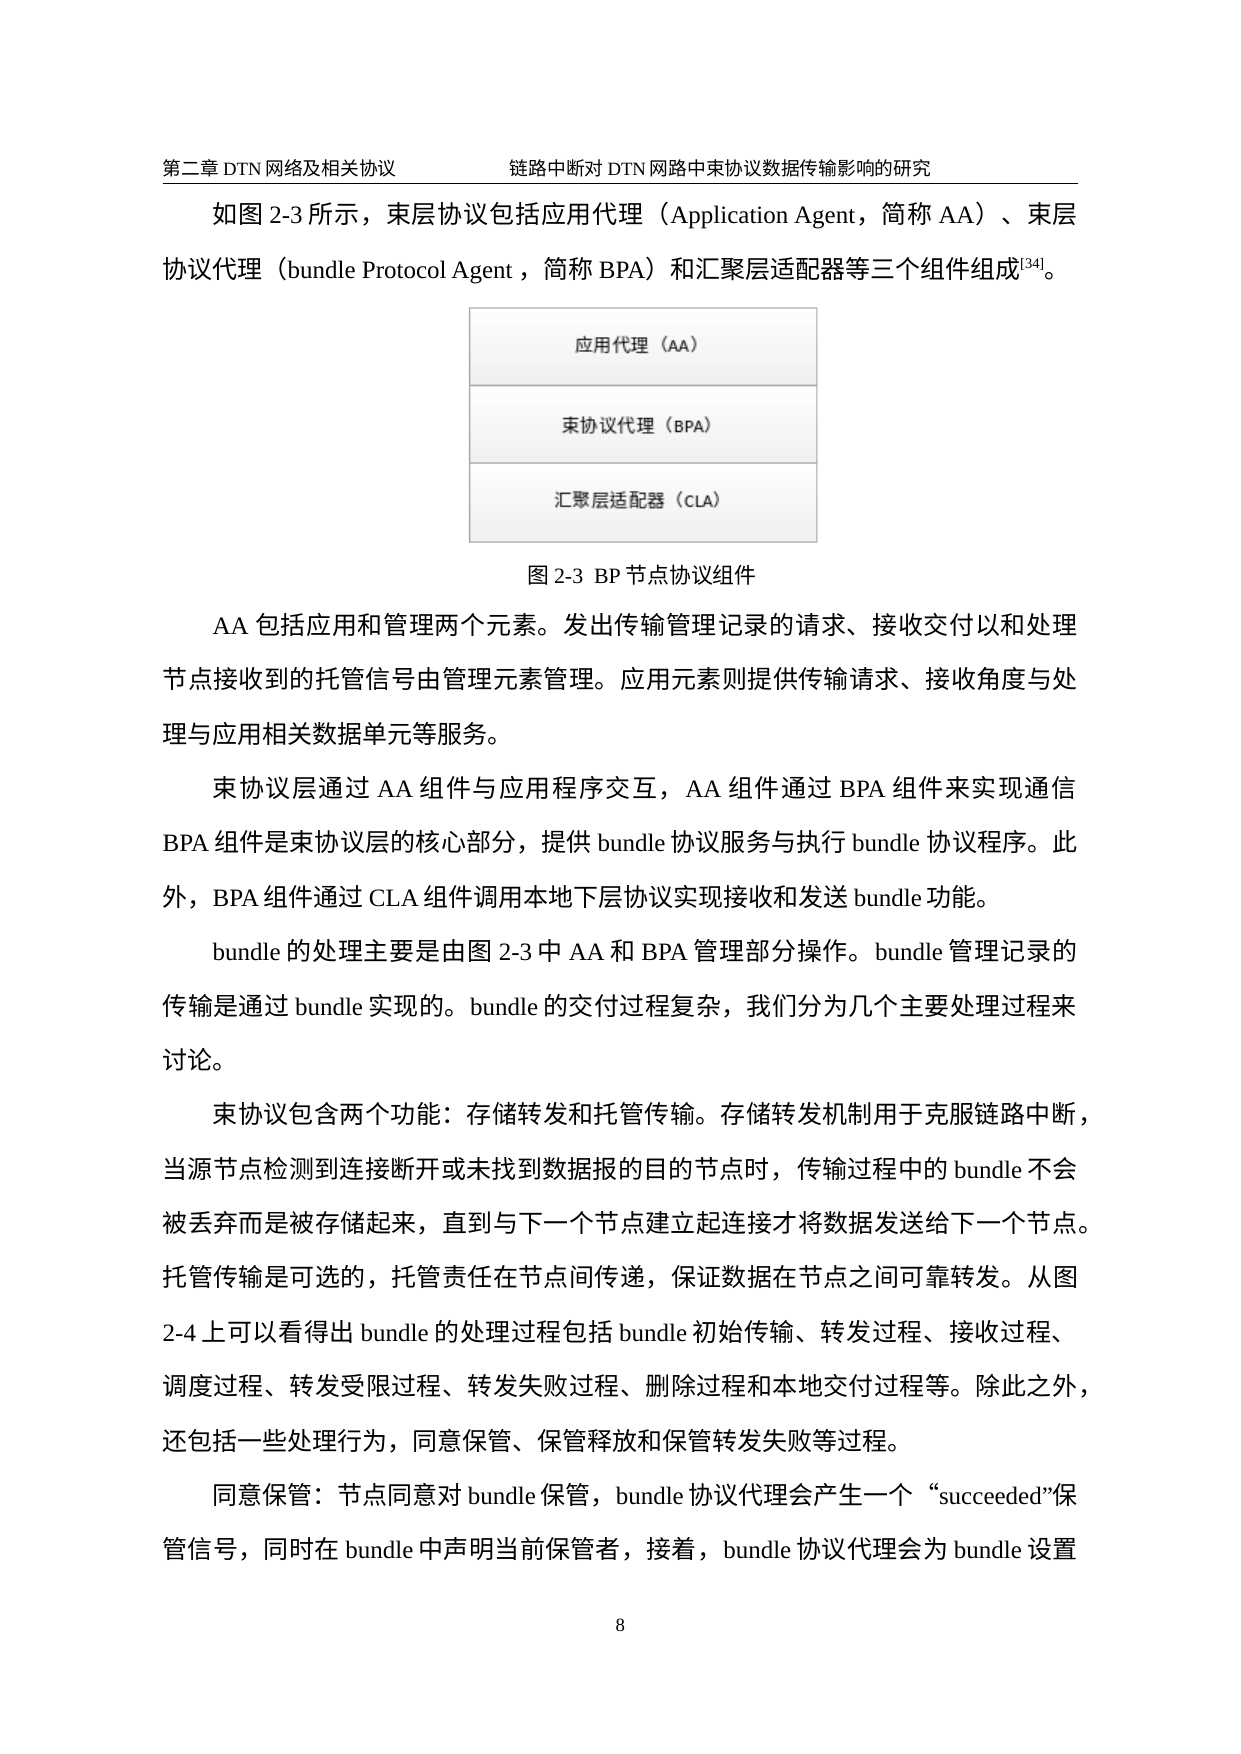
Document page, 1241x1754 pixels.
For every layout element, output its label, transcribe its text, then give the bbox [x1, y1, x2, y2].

text 如图2-3所示，束层协议包括应用代理（Application Agent，简称AA）、束层协议代理（bundle Protocol Agent ，简称BPA）和汇聚层适配器等三个组件组成[34]。 [162, 195, 1078, 286]
text 束协议包含两个功能：存储转发和托管传输。存储转发机制用于克服链路中断，当源节点检测到连接断开或未找到数据报的目的节点时，传输过程中的bundle不会被丢弃而是被存储起来，直到与下一个节点建立起连接才将数据发送给下一个节点。托管传输是可选的，托管责任在节点间传递，保证数据在节点之间可靠转发。从图2-4上可以看得出bundle的处理过程包括bundle初始传输、转发过程、接收过程、调度过程、转发受限过程、转发失败过程、删除过程和本地交付过程等。除此之外，还包括一些处理行为，同意保管、保管释放和保管转发失败等过程。 [162, 1095, 1078, 1457]
text 束协议层通过AA组件与应用程序交互，AA组件通过BPA组件来实现通信，BPA组件是束协议层的核心部分，提供bundle协议服务与执行bundle 协议程序。此外，BPA 组件通过CLA组件调用本地下层协议实现接收和发送bundle功能。 [162, 768, 1078, 913]
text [162, 1475, 1078, 1566]
text AA 包括应用和管理两个元素。发出传输管理记录的请求、接收交付以和处理节点接收到的托管信号由管理元素管理。应用元素则提供传输请求、接收角度与处理与应用相关数据单元等服务。 [162, 605, 1078, 750]
text bundle的处理主要是由图2-3中AA和BPA管理部分操作。bundle管理记录的传输是通过bundle实现的。bundle的交付过程复杂，我们分为几个主要处理过程来讨论。 [162, 932, 1078, 1077]
text 图2-3 BP节点协议组件 [162, 558, 1078, 589]
